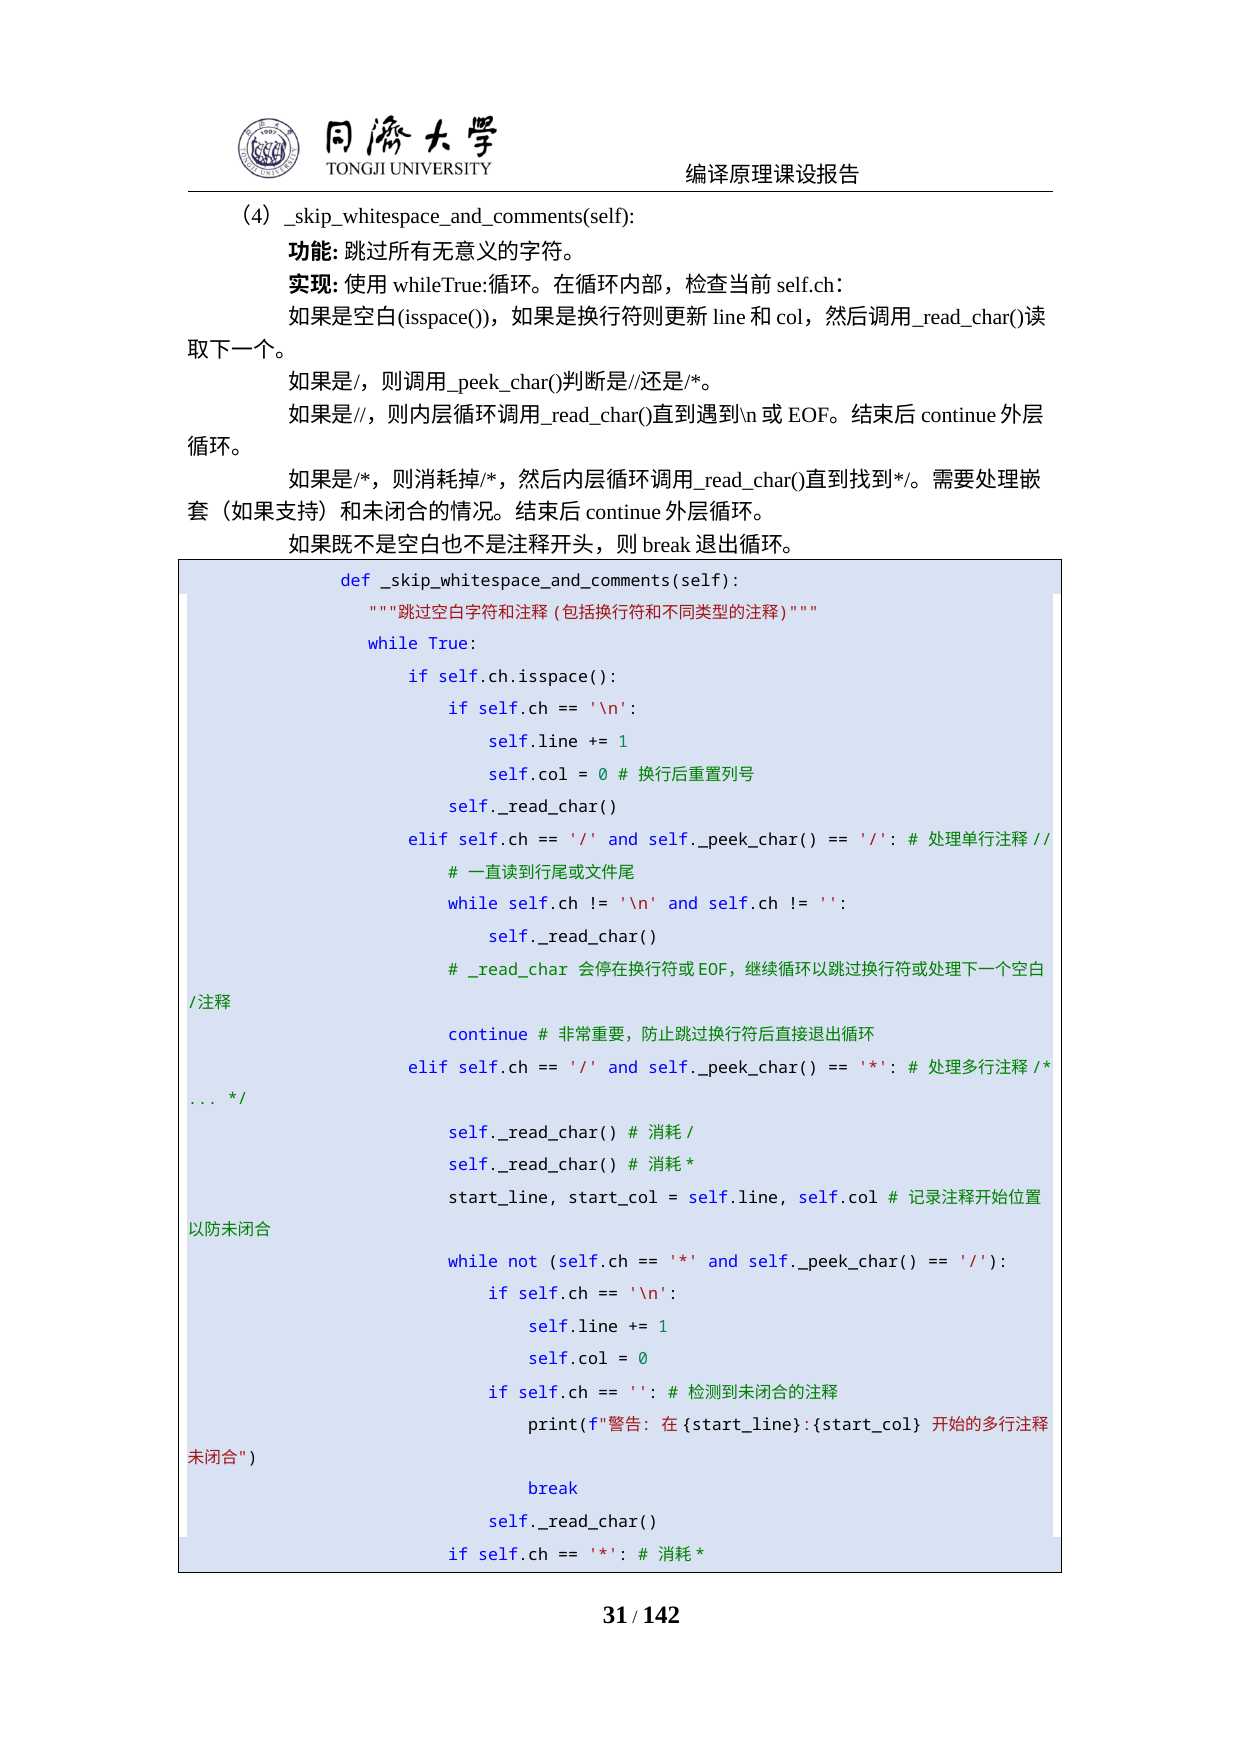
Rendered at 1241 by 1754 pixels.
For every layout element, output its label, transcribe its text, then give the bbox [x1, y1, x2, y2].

text """跳过空白字符和注释 (包括换行符和不同类型的注释)""" [187, 594, 1053, 627]
text self.line += 1 [187, 724, 1053, 757]
text self._read_char() # 消耗 / [187, 1114, 1053, 1147]
text while not (self.ch == '*' and self._peek_char() == '/'): [187, 1244, 1053, 1277]
text # _read_char 会停在换行符或EOF，继续循环以跳过换行符或处理下一个空白/注释 [187, 952, 1053, 1017]
text if self.ch.isspace(): [187, 659, 1053, 692]
text self.line += 1 [187, 1309, 1053, 1342]
text 如果是/*，则消耗掉/*，然后内层循环调用_read_char()直到找到*/。需要处理嵌套（如果支持）和未闭合的情况。结束后continue外层循环。 [187, 461, 1053, 526]
text elif self.ch == '/' and self._peek_char() == '*': # 处理多行注释 /* ... */ [187, 1049, 1053, 1114]
text while self.ch != '\n' and self.ch != '': [187, 887, 1053, 919]
text def _skip_whitespace_and_comments(self): [179, 560, 1061, 594]
text if self.ch == '\n': [187, 1277, 1053, 1309]
text 如果是空白(isspace())，如果是换行符则更新line和col，然后调用_read_char()读取下一个。 [187, 299, 1053, 364]
text 实现: 使用whileTrue:循环。在循环内部，检查当前self.ch： [187, 266, 1053, 299]
text elif self.ch == '/' and self._peek_char() == '/': # 处理单行注释 // [187, 822, 1053, 854]
text self._read_char() [187, 789, 1053, 822]
subtitle _skip_whitespace_and_comments(self): [187, 197, 1053, 230]
text self._read_char() [187, 919, 1053, 952]
text 如果是//，则内层循环调用_read_char()直到遇到\n或EOF。结束后continue外层循环。 [187, 396, 1053, 461]
text continue # 非常重要，防止跳过换行符后直接退出循环 [187, 1017, 1053, 1049]
text break [187, 1472, 1053, 1504]
text while True: [187, 627, 1053, 659]
picture [231, 110, 503, 183]
text print(f"警告: 在 {start_line}:{start_col} 开始的多行注释未闭合") [187, 1407, 1053, 1472]
text if self.ch == '\n': [187, 692, 1053, 724]
text # 一直读到行尾或文件尾 [187, 854, 1053, 887]
text if self.ch == '': # 检测到未闭合的注释 [187, 1374, 1053, 1407]
text 功能: 跳过所有无意义的字符。 [187, 234, 1053, 266]
text start_line, start_col = self.line, self.col # 记录注释开始位置以防未闭合 [187, 1179, 1053, 1244]
text if self.ch == '*': # 消耗 * [179, 1534, 1061, 1572]
text self._read_char() [187, 1504, 1053, 1534]
text 如果是/，则调用_peek_char()判断是//还是/*。 [187, 364, 1053, 396]
text self.col = 0 [187, 1342, 1053, 1374]
text self._read_char() # 消耗 * [187, 1147, 1053, 1179]
text self.col = 0 # 换行后重置列号 [187, 757, 1053, 789]
text 如果既不是空白也不是注释开头，则break退出循环。 [187, 526, 1053, 559]
